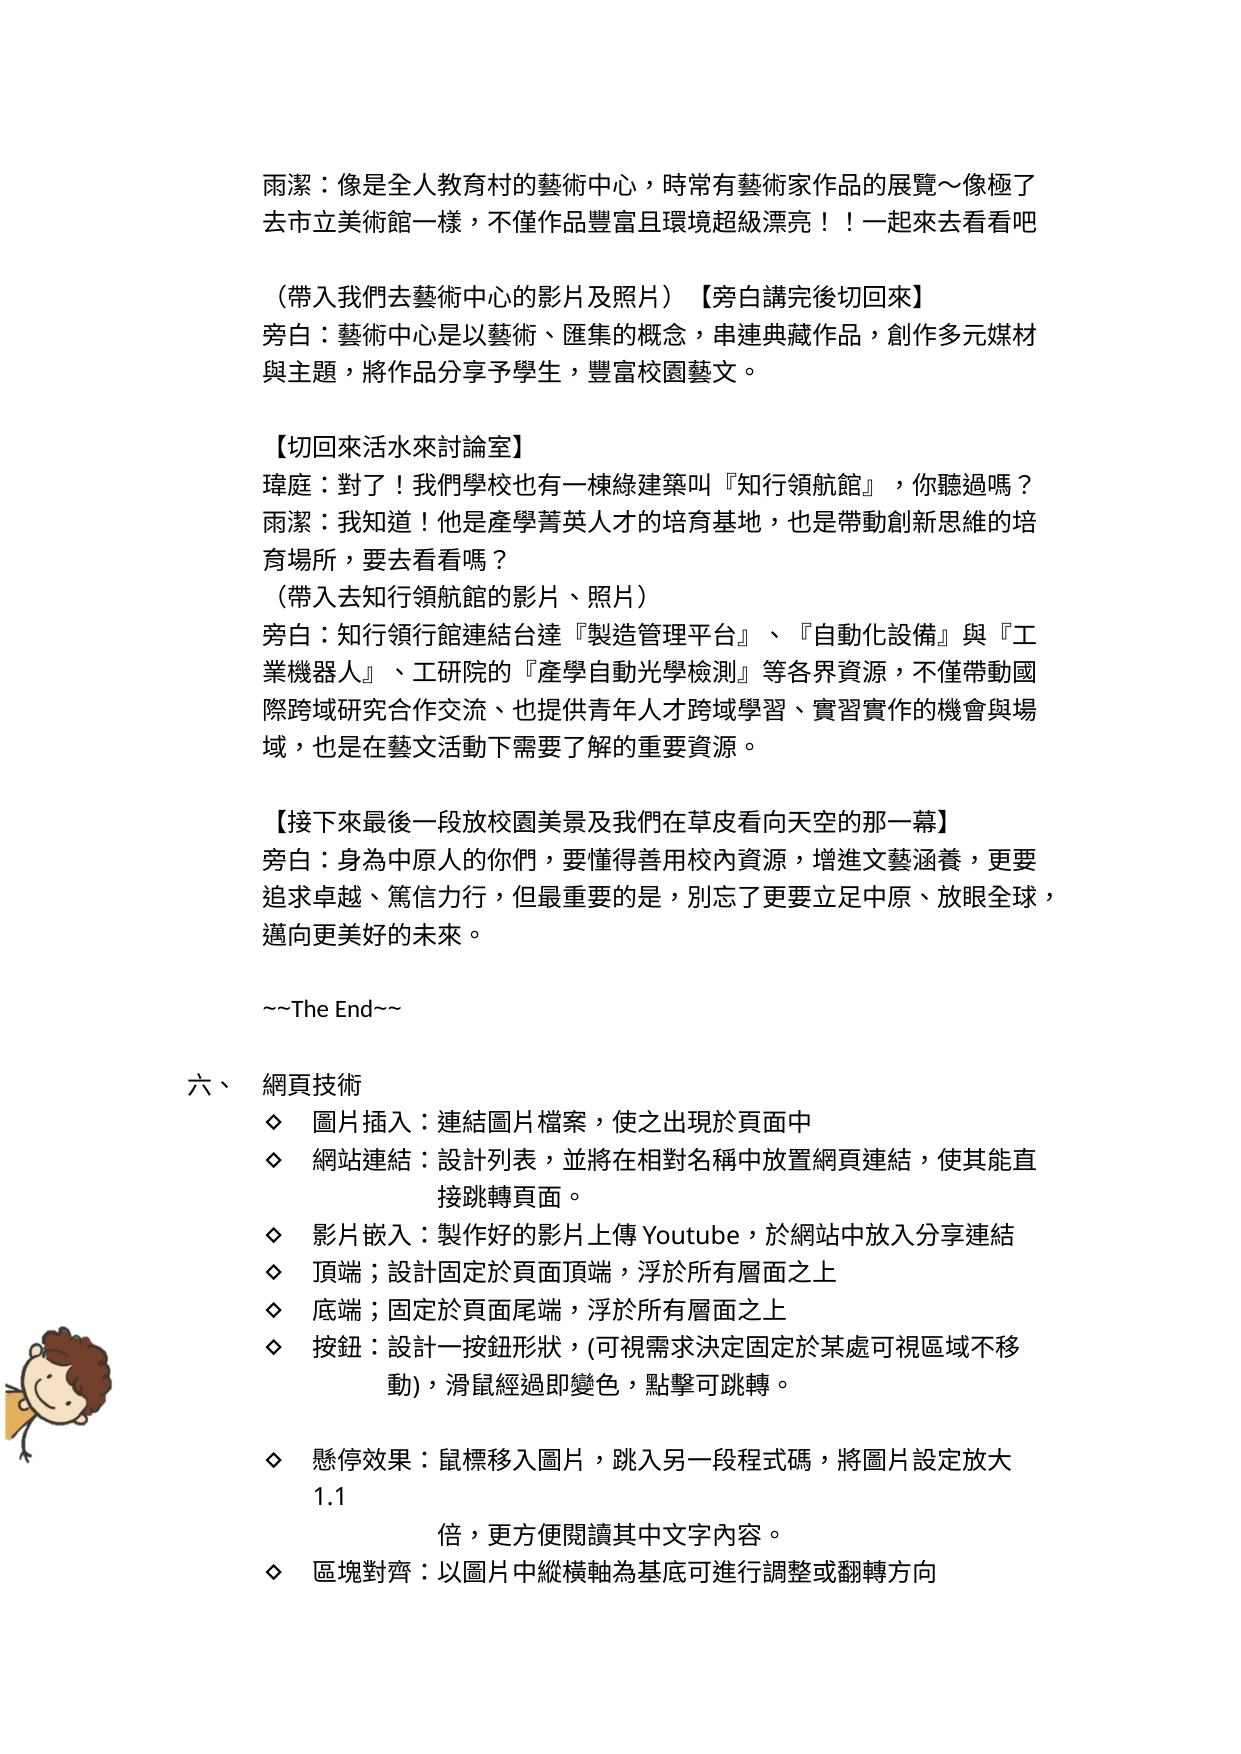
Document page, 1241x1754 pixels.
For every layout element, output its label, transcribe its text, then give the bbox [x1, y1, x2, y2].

list 按鈕：設計一按鈕形狀，(可視需求決定固定於某處可視區域不移 [262, 1327, 1053, 1364]
text 瑋庭：對了！我們學校也有一棟綠建築叫『知行領航館』，你聽過嗎？ [212, 464, 1053, 502]
text 旁白：知行領行館連結台達『製造管理平台』、『自動化設備』與『工業機器人』、工研院的『產學自動光學檢測』等各界資源，不僅帶動國際跨域研究合作交流、也提供青年人才跨域學習、實習實作的機會與場域，也是在藝文活動下需要了解的重要資源。 [262, 614, 1053, 764]
text 【接下來最後一段放校園美景及我們在草皮看向天空的那一幕】 [212, 802, 1053, 839]
list 網站連結：設計列表，並將在相對名稱中放置網頁連結，使其能直 [262, 1139, 1053, 1177]
text 【切回來活水來討論室】 [212, 427, 1053, 464]
list 影片嵌入：製作好的影片上傳Youtube，於網站中放入分享連結 [262, 1214, 1053, 1252]
text （帶入我們去藝術中心的影片及照片）【旁白講完後切回來】 [212, 277, 1053, 314]
text 旁白：身為中原人的你們，要懂得善用校內資源，增進文藝涵養，更要追求卓越、篤信力行，但最重要的是，別忘了更要立足中原、放眼全球，邁向更美好的未來。 [262, 839, 1053, 952]
list 倍，更方便閱讀其中文字內容。 [412, 1514, 1053, 1552]
list 懸停效果：鼠標移入圖片，跳入另一段程式碼，將圖片設定放大1.1 [262, 1439, 1053, 1514]
list 區塊對齊：以圖片中縱橫軸為基底可進行調整或翻轉方向 [262, 1552, 1053, 1589]
text 雨潔：我知道！他是產學菁英人才的培育基地，也是帶動創新思維的培育場所，要去看看嗎？ [262, 502, 1053, 577]
list 頂端；設計固定於頁面頂端，浮於所有層面之上 [262, 1252, 1053, 1289]
text 雨潔：像是全人教育村的藝術中心，時常有藝術家作品的展覽～像極了去市立美術館一樣，不僅作品豐富且環境超級漂亮！！一起來去看看吧 [262, 164, 1053, 239]
list 網頁技術 [187, 1064, 1053, 1102]
text 旁白：藝術中心是以藝術、匯集的概念，串連典藏作品，創作多元媒材與主題，將作品分享予學生，豐富校園藝文。 [262, 314, 1053, 389]
list 底端；固定於頁面尾端，浮於所有層面之上 [262, 1289, 1053, 1327]
text ~~The End~~ [212, 989, 1053, 1027]
picture [6, 1318, 134, 1481]
text 動)，滑鼠經過即變色，點擊可跳轉。 [387, 1364, 1053, 1402]
text （帶入去知行領航館的影片、照片） [212, 577, 1053, 614]
text 接跳轉頁面。 [437, 1177, 1053, 1214]
list 圖片插入：連結圖片檔案，使之出現於頁面中 [262, 1102, 1053, 1139]
